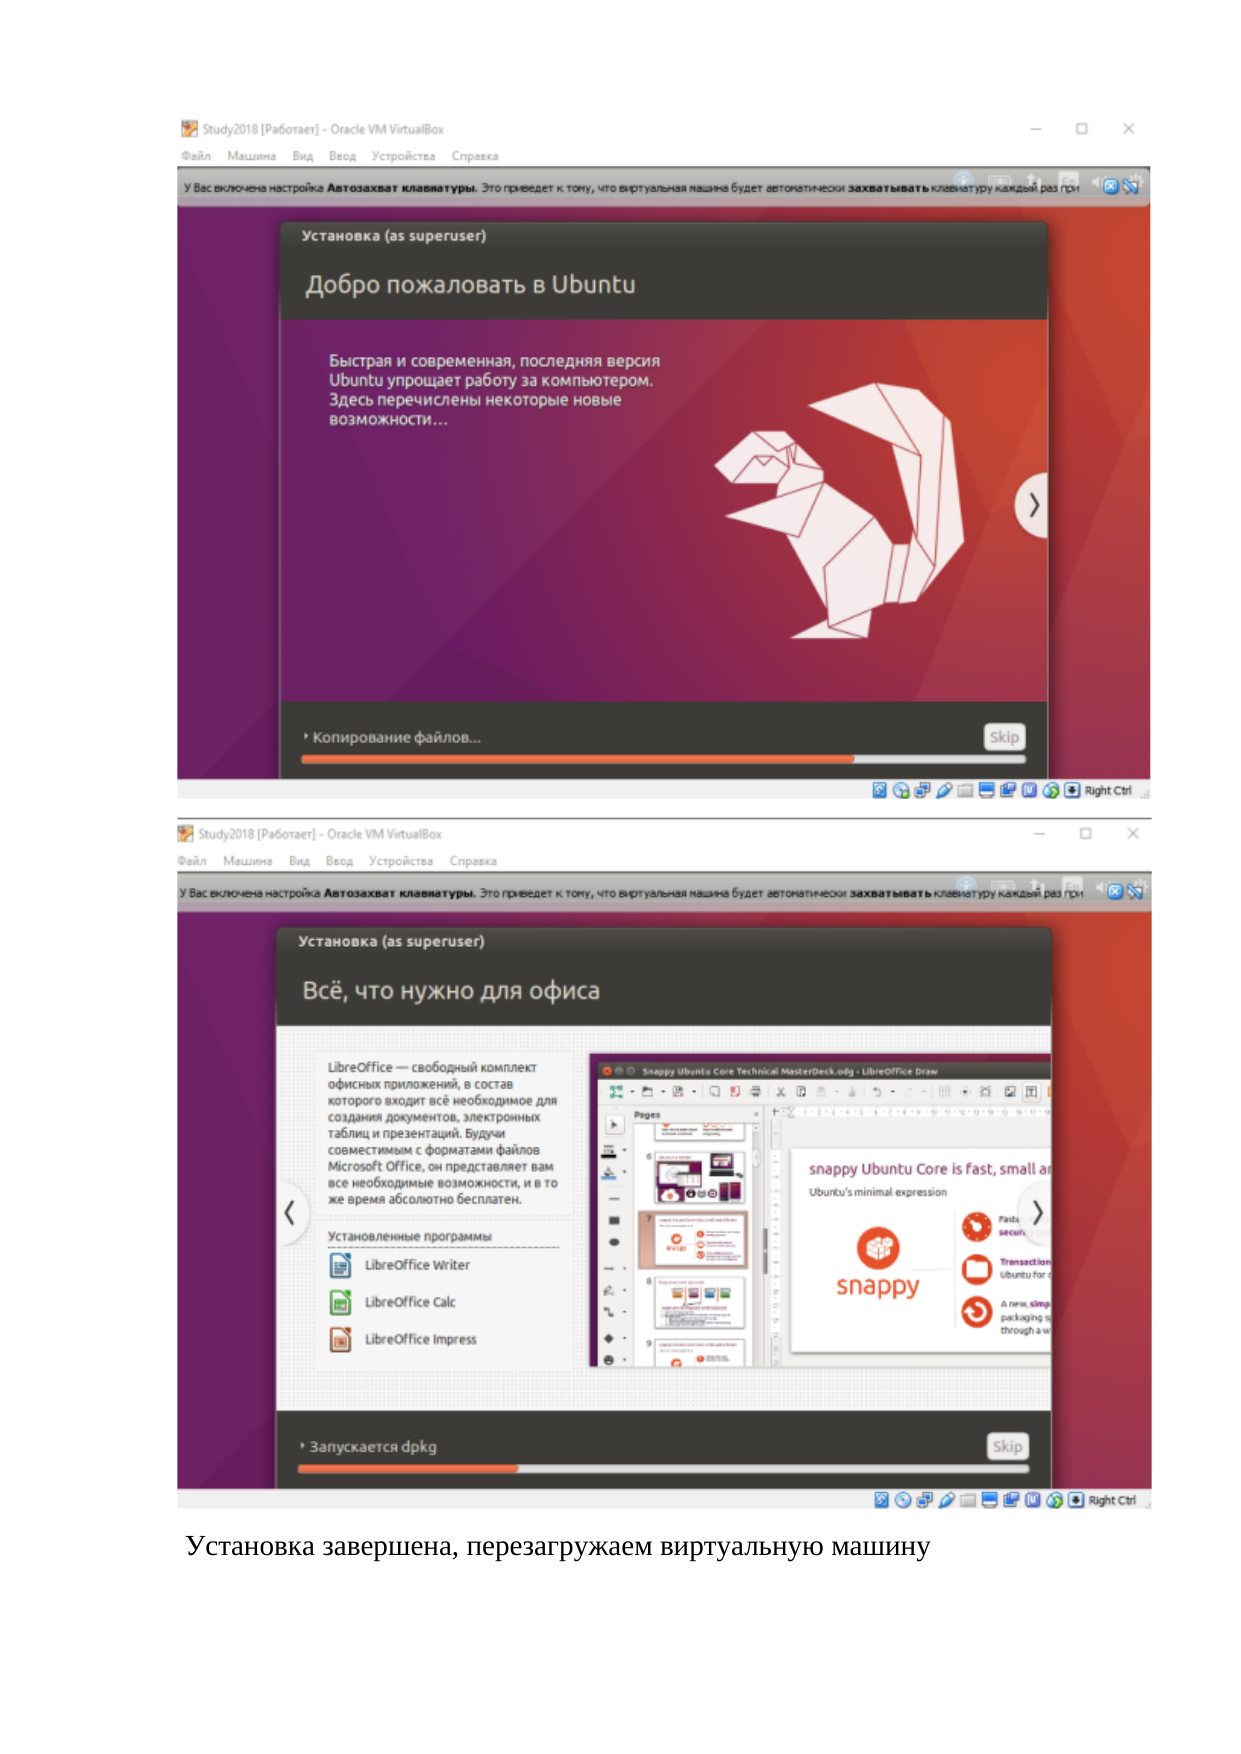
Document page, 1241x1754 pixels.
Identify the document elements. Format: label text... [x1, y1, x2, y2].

picture [177, 118, 1152, 802]
text Установка завершена, перезагружаем виртуальную машину [177, 1528, 1152, 1562]
picture [177, 815, 1152, 1515]
